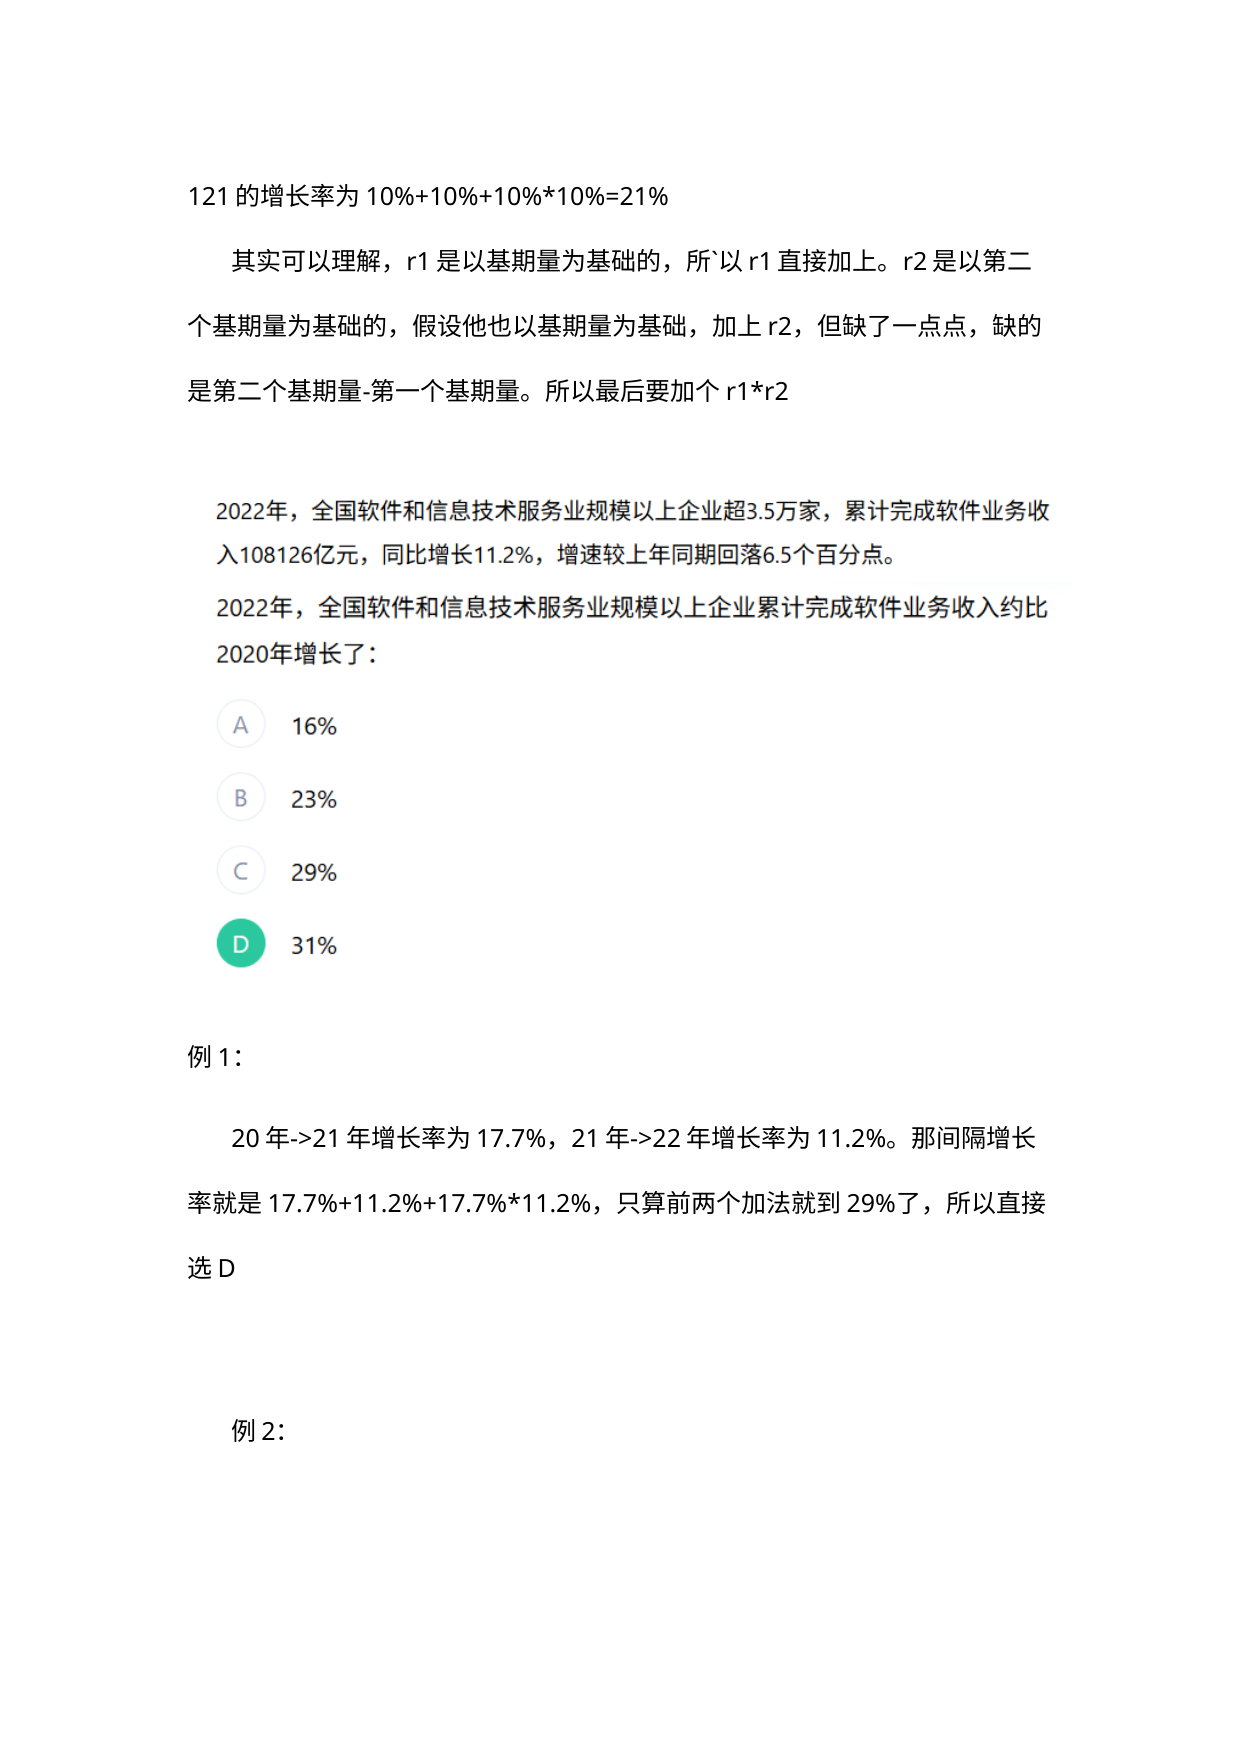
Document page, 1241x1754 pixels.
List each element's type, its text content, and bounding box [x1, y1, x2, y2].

list 例2： [187, 1397, 1053, 1462]
picture [206, 581, 1073, 987]
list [187, 162, 1053, 227]
list 其实可以理解，r1是以基期量为基础的，所`以r1直接加上。r2是以第二个基期量为基础的，假设他也以基期量为基础，加上r2，但缺了一点点，缺的是第二个基期量-第一个基期量。所以最后要加个r1*r2 [187, 227, 1053, 422]
picture [201, 487, 1067, 571]
list 20年->21年增长率为17.7%，21年->22年增长率为11.2%。那间隔增长率就是17.7%+11.2%+17.7%*11.2%，只算前两个加法就到29%了，所以直接选D [187, 1104, 1053, 1299]
